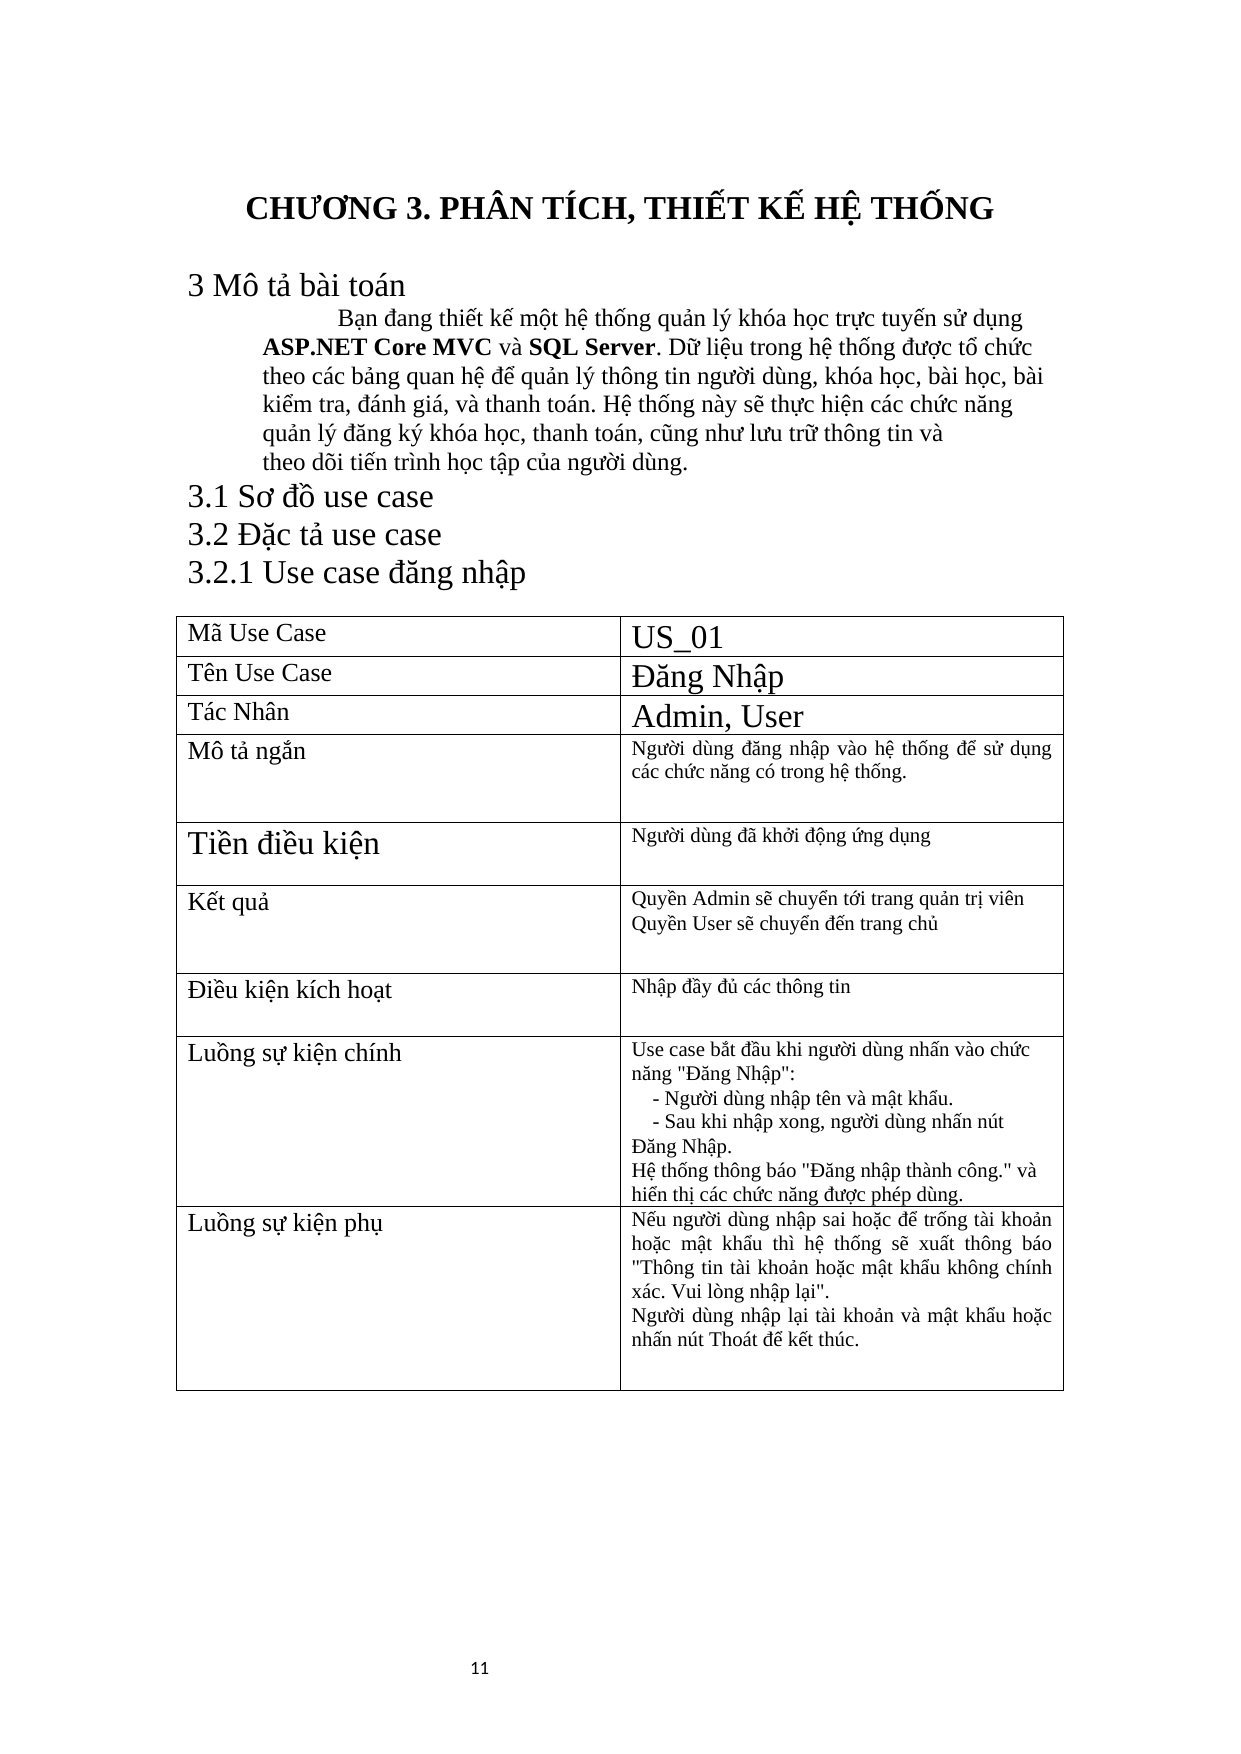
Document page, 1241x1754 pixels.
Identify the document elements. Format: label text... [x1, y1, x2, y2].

table_header Mã Use Case [177, 617, 620, 656]
table_header US_01 [621, 617, 1063, 656]
table_cell Luồng sự kiện chính [177, 1037, 620, 1206]
table_cell Đăng Nhập [621, 657, 1063, 695]
table_cell Mô tả ngắn [177, 735, 620, 822]
table_cell Admin, User [621, 696, 1063, 734]
list Mô tả bài toán [187, 265, 1053, 303]
table_cell Luồng sự kiện phụ [177, 1207, 620, 1389]
text CHƯƠNG 3. PHÂN TÍCH, THIẾT KẾ HỆ THỐNG [187, 188, 1053, 227]
table_cell Tên Use Case [177, 657, 620, 695]
list Đặc tả use case [187, 514, 1053, 552]
table_cell Người dùng đăng nhập vào hệ thống để sử dụng các chức năng có trong hệ thống. [621, 735, 1063, 822]
list Sơ đồ use case [187, 476, 1053, 514]
table_cell Nếu người dùng nhập sai hoặc để trống tài khoản hoặc mật khẩu thì hệ thống sẽ xuất thông báo "Thông tin tài khoản hoặc mật khẩu không chính xác. Vui lòng nhập lại". Người dùng nhập lại tài khoản và mật khẩu hoặc nhấn nút Thoát để kết thúc. [621, 1207, 1063, 1389]
table_cell Kết quả [177, 886, 620, 973]
table_cell Quyền Admin sẽ chuyển tới trang quản trị viên Quyền User sẽ chuyển đến trang chủ [621, 886, 1063, 973]
table_cell Điều kiện kích hoạt [177, 974, 620, 1036]
table_cell Tiền điều kiện [177, 823, 620, 885]
text Bạn đang thiết kế một hệ thống quản lý khóa học trực tuyến sử dụng ASP.NET Core MVC và SQL Server. Dữ liệu trong hệ thống được tổ chức theo các bảng quan hệ để quản lý thông tin người dùng, khóa học, bài học, bài kiểm tra, đánh giá, và thanh toán. Hệ thống này sẽ thực hiện các chức năng quản lý đăng ký khóa học, thanh toán, cũng như lưu trữ thông tin và theo dõi tiến trình học tập của người dùng. [187, 303, 1053, 476]
list Use case đăng nhập [187, 552, 1053, 591]
table_cell Use case bắt đầu khi người dùng nhấn vào chức năng "Đăng Nhập": - Người dùng nhập tên và mật khẩu. - Sau khi nhập xong, người dùng nhấn nút Đăng Nhập. Hệ thống thông báo "Đăng nhập thành công." và hiển thị các chức năng được phép dùng. [621, 1037, 1063, 1206]
table_cell Tác Nhân [177, 696, 620, 734]
table_cell Người dùng đã khởi động ứng dụng [621, 823, 1063, 885]
table_cell Nhập đầy đủ các thông tin [621, 974, 1063, 1036]
